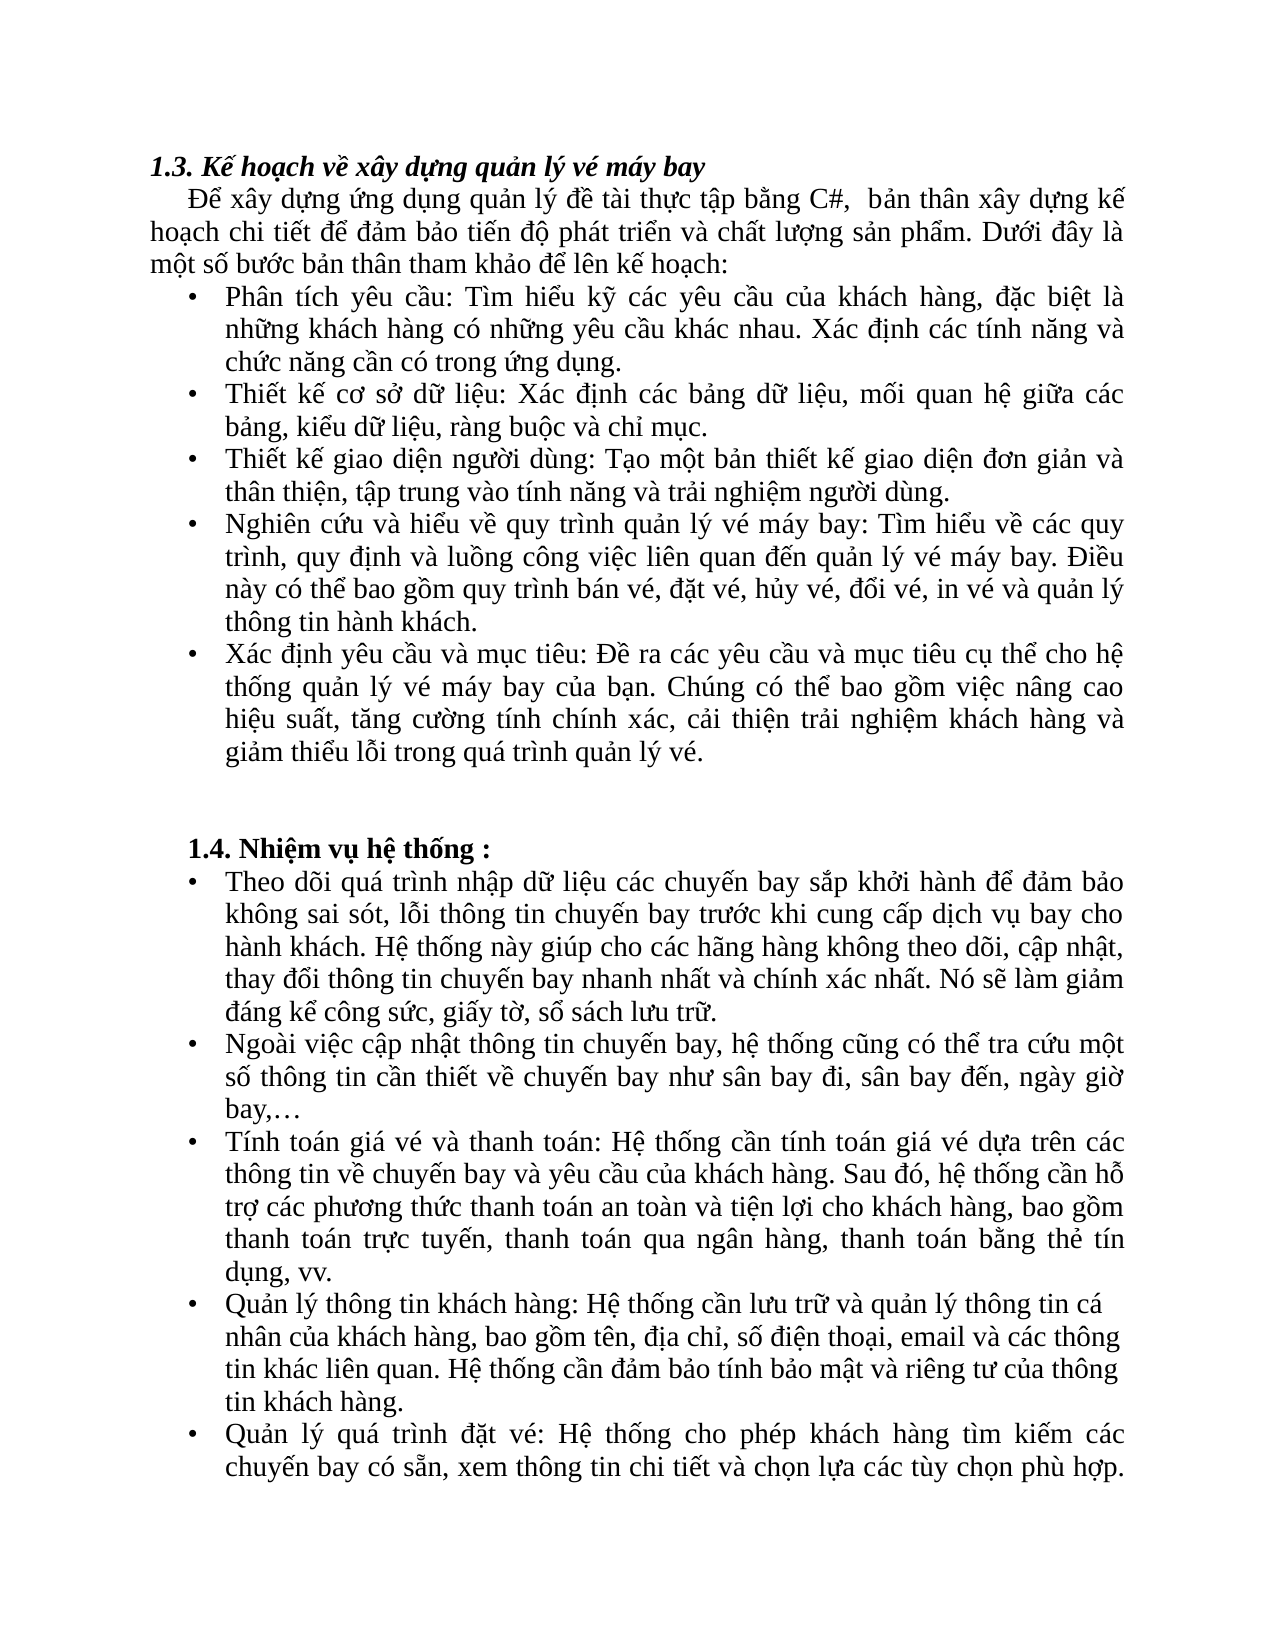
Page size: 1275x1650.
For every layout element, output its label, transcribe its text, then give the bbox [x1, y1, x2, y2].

list Quản lý thông tin khách hàng: Hệ thống cần lưu trữ và quản lý thông tin cá nhân của khách hàng, bao gồm tên, địa chỉ, số điện thoại, email và các thông tin khác liên quan. Hệ thống cần đảm bảo tính bảo mật và riêng tư của thông tin khách hàng. [187, 1287, 1125, 1417]
list Xác định yêu cầu và mục tiêu: Đề ra các yêu cầu và mục tiêu cụ thể cho hệ thống quản lý vé máy bay của bạn. Chúng có thể bao gồm việc nâng cao hiệu suất, tăng cường tính chính xác, cải thiện trải nghiệm khách hàng và giảm thiểu lỗi trong quá trình quản lý vé. [187, 637, 1125, 767]
list Theo dõi quá trình nhập dữ liệu các chuyến bay sắp khởi hành để đảm bảo không sai sót, lỗi thông tin chuyến bay trước khi cung cấp dịch vụ bay cho hành khách. Hệ thống này giúp cho các hãng hàng không theo dõi, cập nhật, thay đổi thông tin chuyến bay nhanh nhất và chính xác nhất. Nó sẽ làm giảm đáng kể công sức, giấy tờ, sổ sách lưu trữ. [187, 865, 1125, 1027]
list Tính toán giá vé và thanh toán: Hệ thống cần tính toán giá vé dựa trên các thông tin về chuyến bay và yêu cầu của khách hàng. Sau đó, hệ thống cần hỗ trợ các phương thức thanh toán an toàn và tiện lợi cho khách hàng, bao gồm thanh toán trực tuyến, thanh toán qua ngân hàng, thanh toán bằng thẻ tín dụng, vv. [187, 1125, 1125, 1287]
list Ngoài việc cập nhật thông tin chuyến bay, hệ thống cũng có thể tra cứu một số thông tin cần thiết về chuyến bay như sân bay đi, sân bay đến, ngày giờ bay,… [187, 1027, 1125, 1125]
list Phân tích yêu cầu: Tìm hiểu kỹ các yêu cầu của khách hàng, đặc biệt là những khách hàng có những yêu cầu khác nhau. Xác định các tính năng và chức năng cần có trong ứng dụng. [187, 280, 1125, 377]
text 1.3. Kế hoạch về xây dựng quản lý vé máy bay [150, 150, 1125, 182]
list Thiết kế giao diện người dùng: Tạo một bản thiết kế giao diện đơn giản và thân thiện, tập trung vào tính năng và trải nghiệm người dùng. [187, 442, 1125, 507]
text 1.4. Nhiệm vụ hệ thống : [187, 832, 1125, 865]
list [187, 1417, 1125, 1482]
list Nghiên cứu và hiểu về quy trình quản lý vé máy bay: Tìm hiểu về các quy trình, quy định và luồng công việc liên quan đến quản lý vé máy bay. Điều này có thể bao gồm quy trình bán vé, đặt vé, hủy vé, đổi vé, in vé và quản lý thông tin hành khách. [187, 507, 1125, 637]
text Để xây dựng ứng dụng quản lý đề tài thực tập bằng C#, bản thân xây dựng kế hoạch chi tiết để đảm bảo tiến độ phát triển và chất lượng sản phẩm. Dưới đây là một số bước bản thân tham khảo để lên kế hoạch: [150, 182, 1125, 280]
list Thiết kế cơ sở dữ liệu: Xác định các bảng dữ liệu, mối quan hệ giữa các bảng, kiểu dữ liệu, ràng buộc và chỉ mục. [187, 377, 1125, 442]
